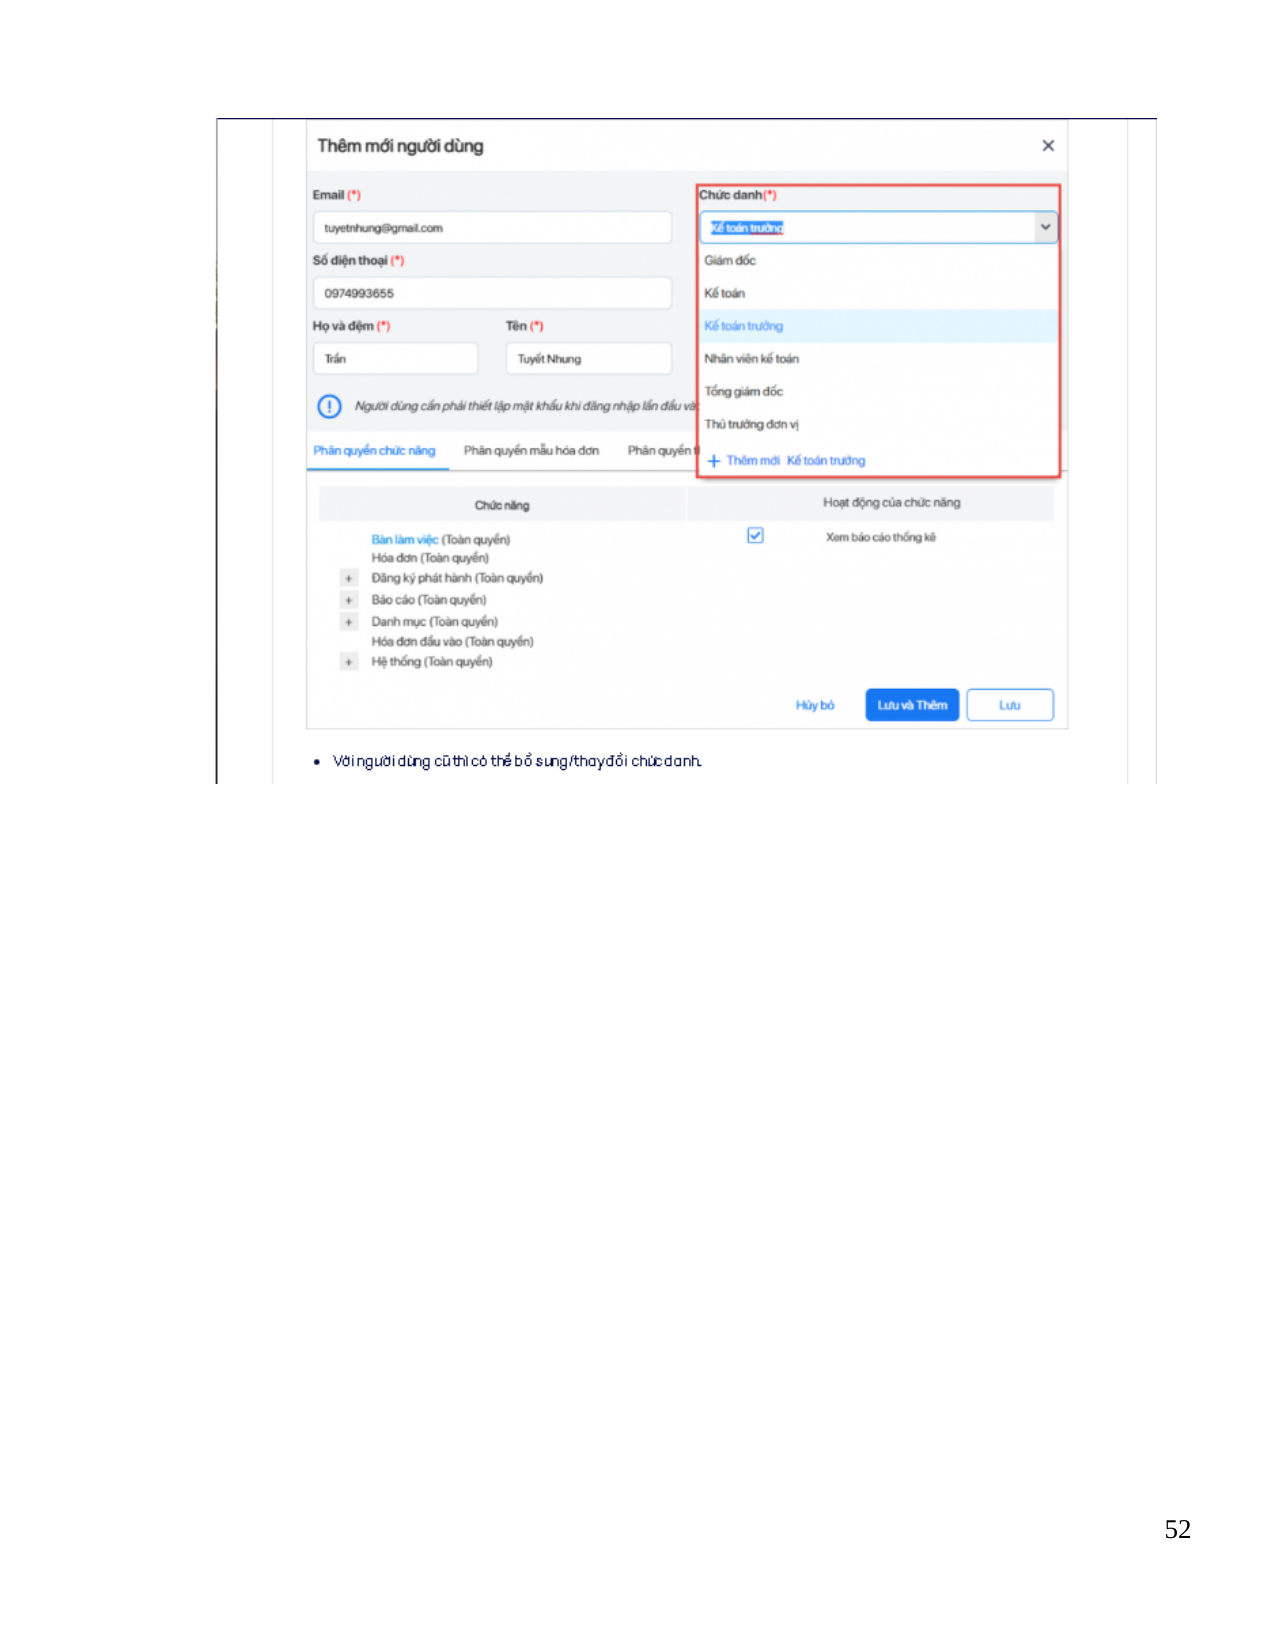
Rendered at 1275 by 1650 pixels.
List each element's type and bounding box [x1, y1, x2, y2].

picture [215, 118, 1157, 784]
